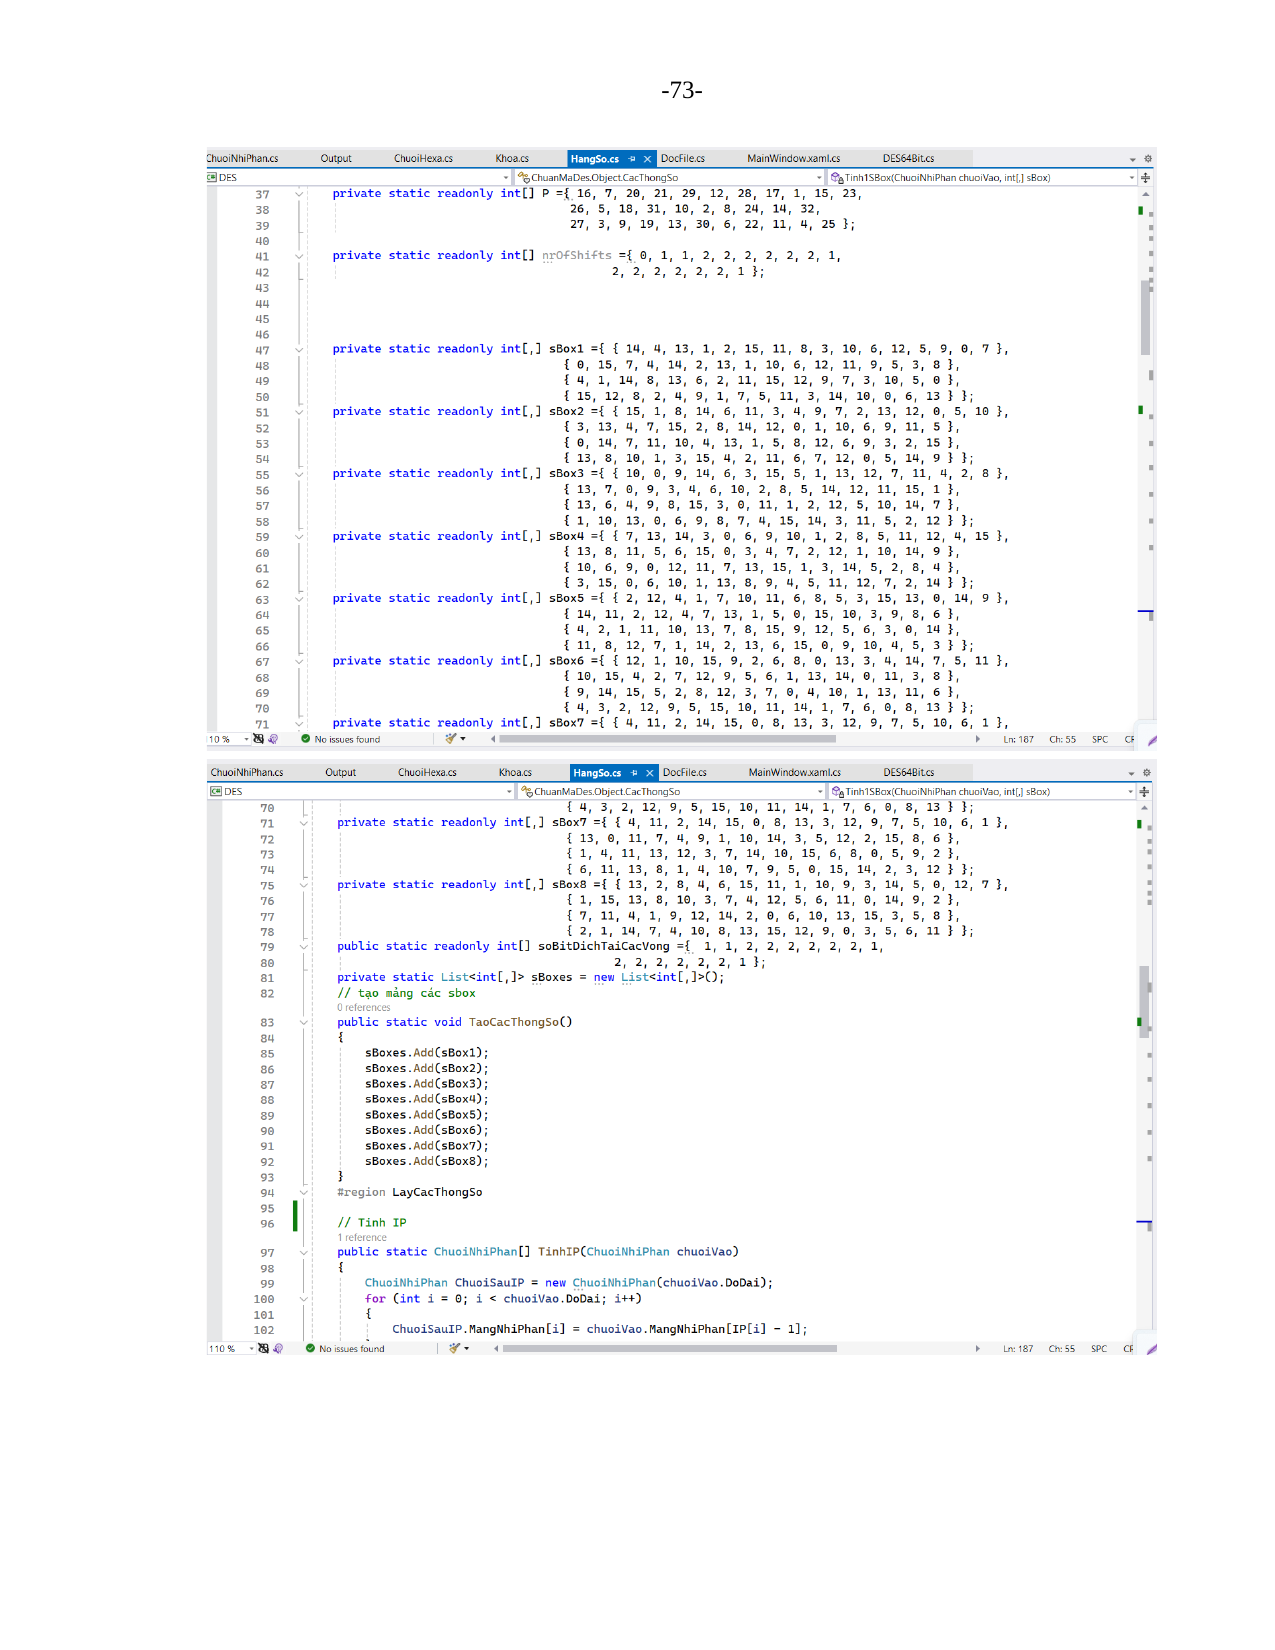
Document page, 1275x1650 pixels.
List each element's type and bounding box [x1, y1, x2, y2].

picture [206, 147, 1157, 751]
picture [206, 759, 1157, 1355]
